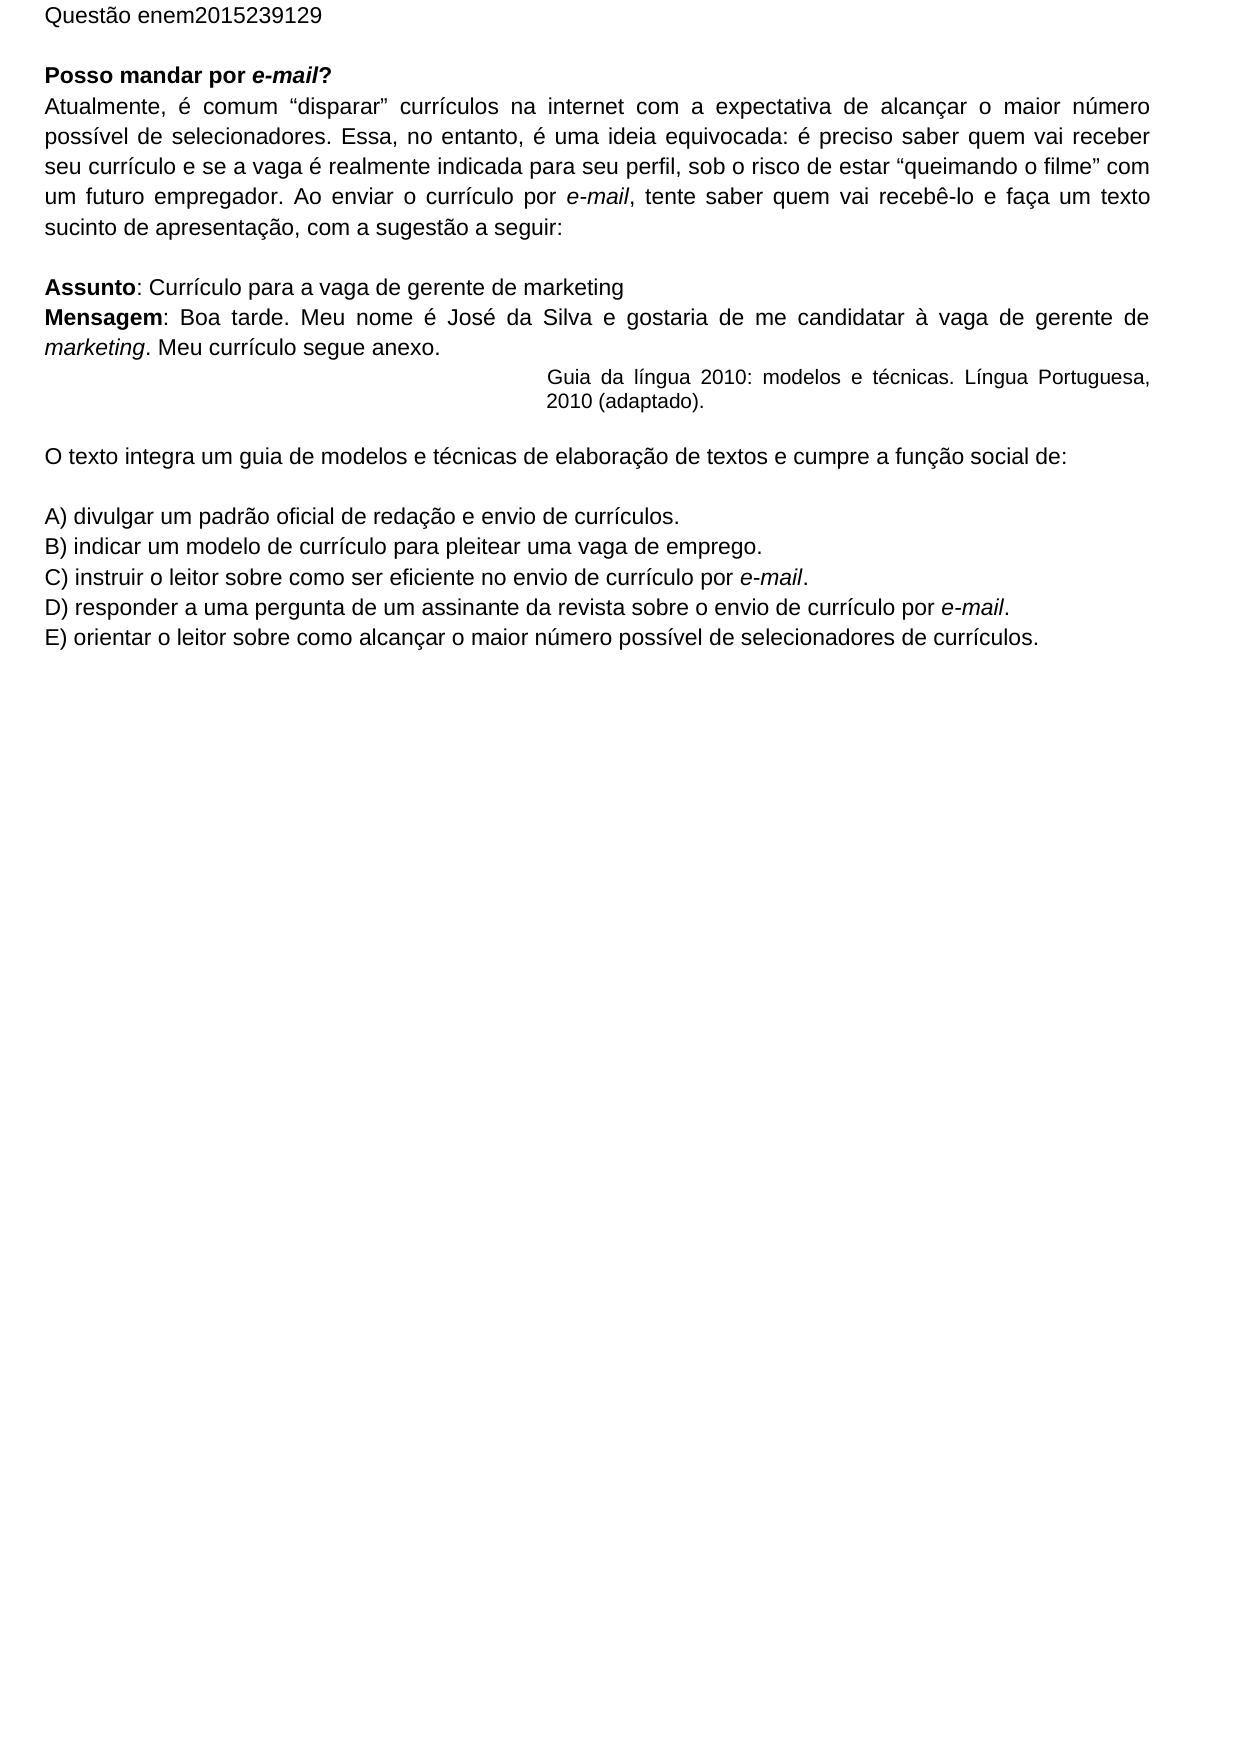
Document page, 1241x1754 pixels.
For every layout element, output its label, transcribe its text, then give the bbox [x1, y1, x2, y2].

text Questão enem2015239129 [44, 2, 1151, 28]
text D) responder a uma pergunta de um assinante da revista sobre o envio de currículo por e-mail. [44, 594, 1151, 620]
text B) indicar um modelo de currículo para pleitear uma vaga de emprego. [44, 533, 1151, 560]
text Mensagem: Boa tarde. Meu nome é José da Silva e gostaria de me candidatar à vaga de gerente de marketing. Meu currículo segue anexo. [44, 304, 1151, 361]
text Posso mandar por e-mail? [44, 62, 1151, 89]
text Atualmente, é comum “disparar” currículos na internet com a expectativa de alcançar o maior número possível de selecionadores. Essa, no entanto, é uma ideia equivocada: é preciso saber quem vai receber seu currículo e se a vaga é realmente indicada para seu perfil, sob o risco de estar “queimando o filme” com um futuro empregador. Ao enviar o currículo por e-mail, tente saber quem vai recebê-lo e faça um texto sucinto de apresentação, com a sugestão a seguir: [44, 93, 1151, 240]
text O texto integra um guia de modelos e técnicas de elaboração de textos e cumpre a função social de: [44, 443, 1151, 469]
text Assunto: Currículo para a vaga de gerente de marketing [44, 274, 1151, 300]
text A) divulgar um padrão oficial de redação e envio de currículos. [44, 503, 1151, 529]
text Guia da língua 2010: modelos e técnicas. Língua Portuguesa, 2010 (adaptado). [546, 364, 1151, 412]
text E) orientar o leitor sobre como alcançar o maior número possível de selecionadores de currículos. [44, 624, 1151, 650]
text C) instruir o leitor sobre como ser eficiente no envio de currículo por e-mail. [44, 563, 1151, 590]
